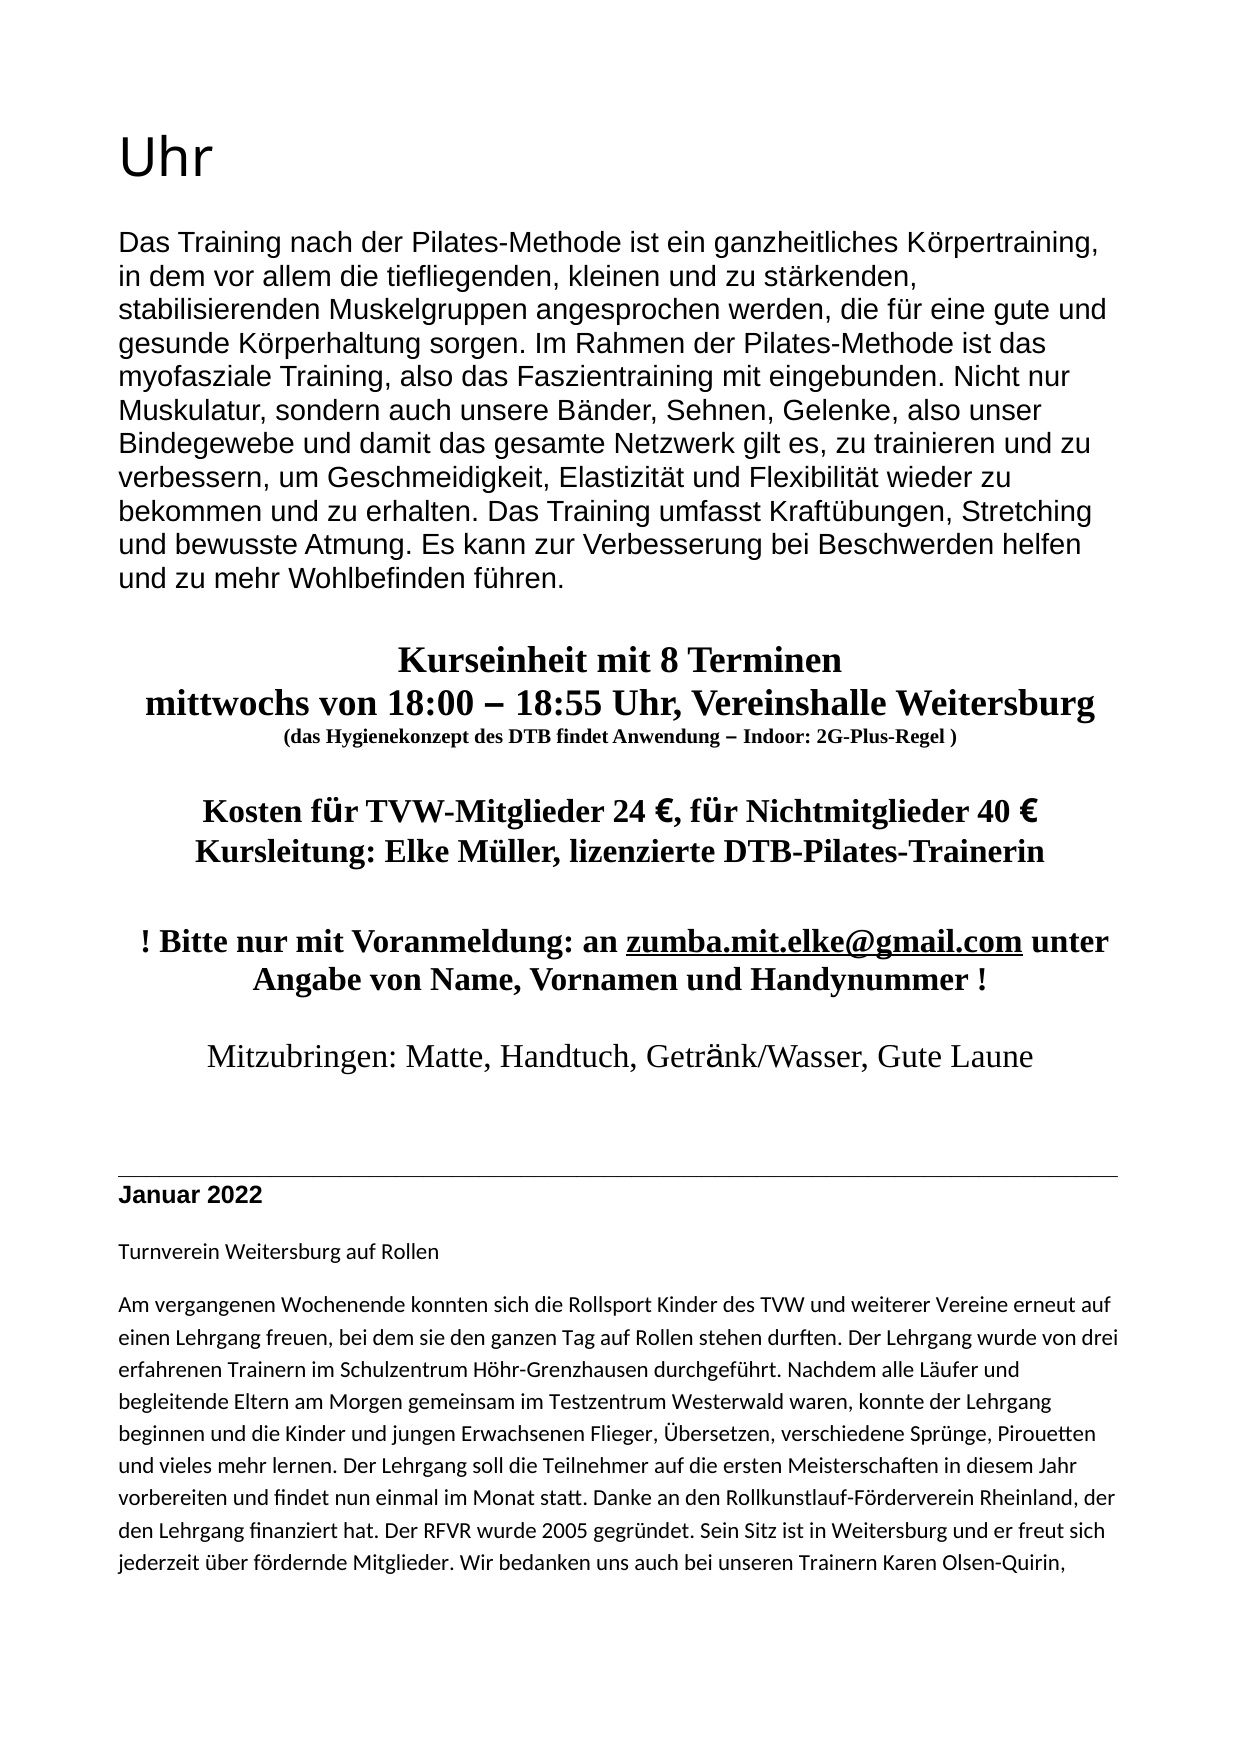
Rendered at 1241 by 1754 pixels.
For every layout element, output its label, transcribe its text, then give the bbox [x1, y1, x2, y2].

text Turnverein Weitersburg auf Rollen [118, 1237, 1122, 1265]
text ________________________________________________________________________ [118, 1151, 1122, 1180]
text Das Training nach der Pilates-Methode ist ein ganzheitliches Körpertraining, in dem vor allem die tiefliegenden, kleinen und zu stärkenden, stabilisierenden Muskelgruppen angesprochen werden, die für eine gute und gesunde Körperhaltung sorgen. Im Rahmen der Pilates-Methode ist das myofasziale Training, also das Faszientraining mit eingebunden. Nicht nur Muskulatur, sondern auch unsere Bänder, Sehnen, Gelenke, also unser Bindegewebe und damit das gesamte Netzwerk gilt es, zu trainieren und zu verbessern, um Geschmeidigkeit, Elastizität und Flexibilität wieder zu bekommen und zu erhalten. Das Training umfasst Kraftübungen, Stretching und bewusste Atmung. Es kann zur Verbesserung bei Beschwerden helfen und zu mehr Wohlbefinden führen. [118, 225, 1122, 594]
text Am vergangenen Wochenende konnten sich die Rollsport Kinder des TVW und weiterer Vereine erneut auf einen Lehrgang freuen, bei dem sie den ganzen Tag auf Rollen stehen durften. Der Lehrgang wurde von drei erfahrenen Trainern im Schulzentrum Höhr-Grenzhausen durchgeführt. Nachdem alle Läufer und begleitende Eltern am Morgen gemeinsam im Testzentrum Westerwald waren, konnte der Lehrgang beginnen und die Kinder und jungen Erwachsenen Flieger, Übersetzen, verschiedene Sprünge, Pirouetten und vieles mehr lernen. Der Lehrgang soll die Teilnehmer auf die ersten Meisterschaften in diesem Jahr vorbereiten und findet nun einmal im Monat statt. Danke an den Rollkunstlauf-Förderverein Rheinland, der den Lehrgang finanziert hat. Der RFVR wurde 2005 gegründet. Sein Sitz ist in Weitersburg und er freut sich jederzeit über fördernde Mitglieder. Wir bedanken uns auch bei unseren Trainern Karen Olsen-Quirin, Siegfried Streng und vor allem Frau Schneider für die Planung und Durchführung des Lehrgangs unter den erschwerten Bedingungen. [118, 1290, 1122, 1576]
text (das Hygienekonzept des DTB findet Anwendung – Indoor: 2G-Plus-Regel ) [118, 724, 1122, 748]
text mittwochs von 18:00 – 18:55 Uhr, Vereinshalle Weitersburg [118, 681, 1122, 724]
text ! Bitte nur mit Voranmeldung: an zumba.mit.elke@gmail.com unter Angabe von Name, Vornamen und Handynummer ! [118, 921, 1122, 998]
text Januar 2022 [118, 1180, 1122, 1209]
subtitle Kosten für TVW-Mitglieder 24 €, für Nichtmitglieder 40 € [118, 786, 1122, 832]
text Kursleitung: Elke Müller, lizenzierte DTB-Pilates-Trainerin [118, 832, 1122, 870]
text Mitzubringen: Matte, Handtuch, Getränk/Wasser, Gute Laune [118, 1036, 1122, 1074]
text Kurseinheit mit 8 Terminen [118, 637, 1122, 681]
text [118, 118, 1122, 192]
